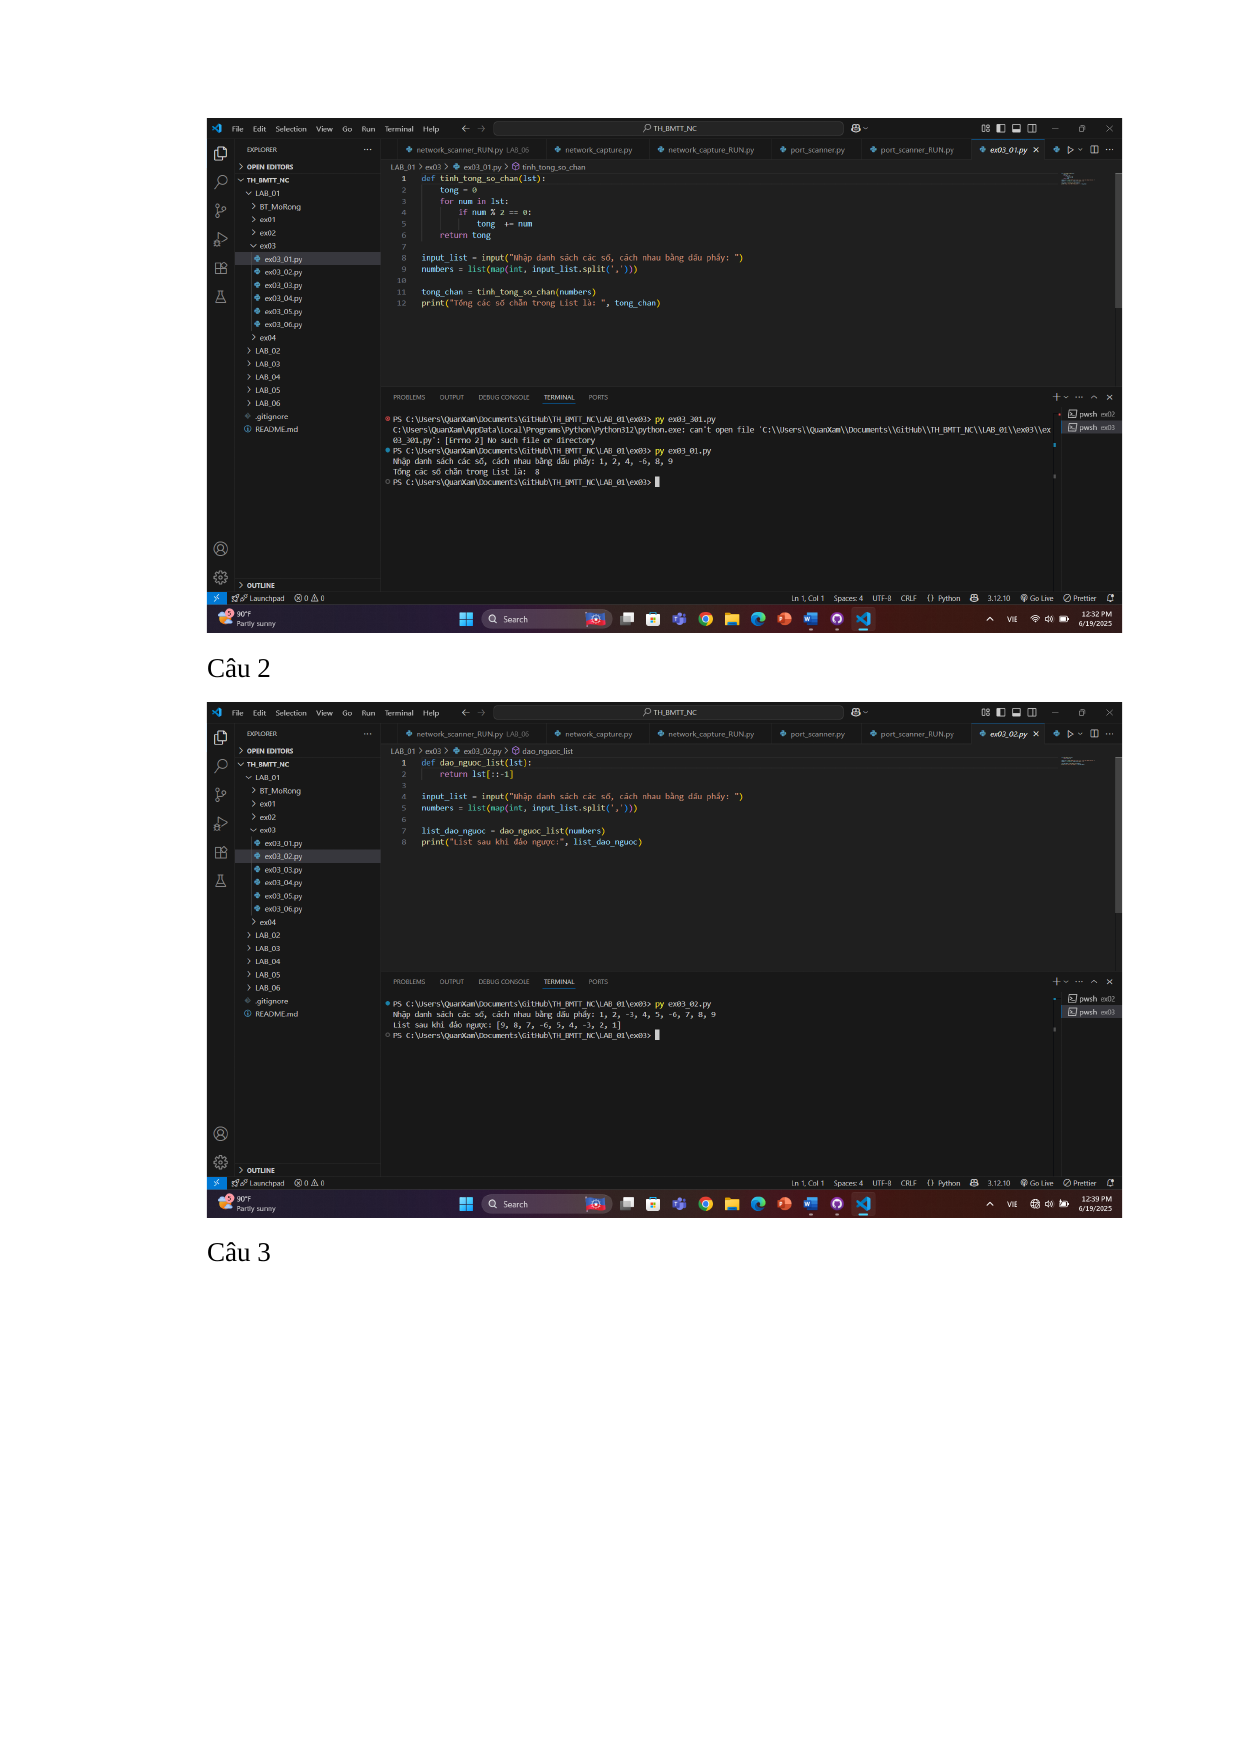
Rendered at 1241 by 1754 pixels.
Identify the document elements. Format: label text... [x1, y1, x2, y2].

picture [206, 118, 1123, 633]
text Câu 3 [207, 1236, 1122, 1267]
text Câu 2 [207, 652, 1122, 683]
picture [206, 702, 1123, 1218]
